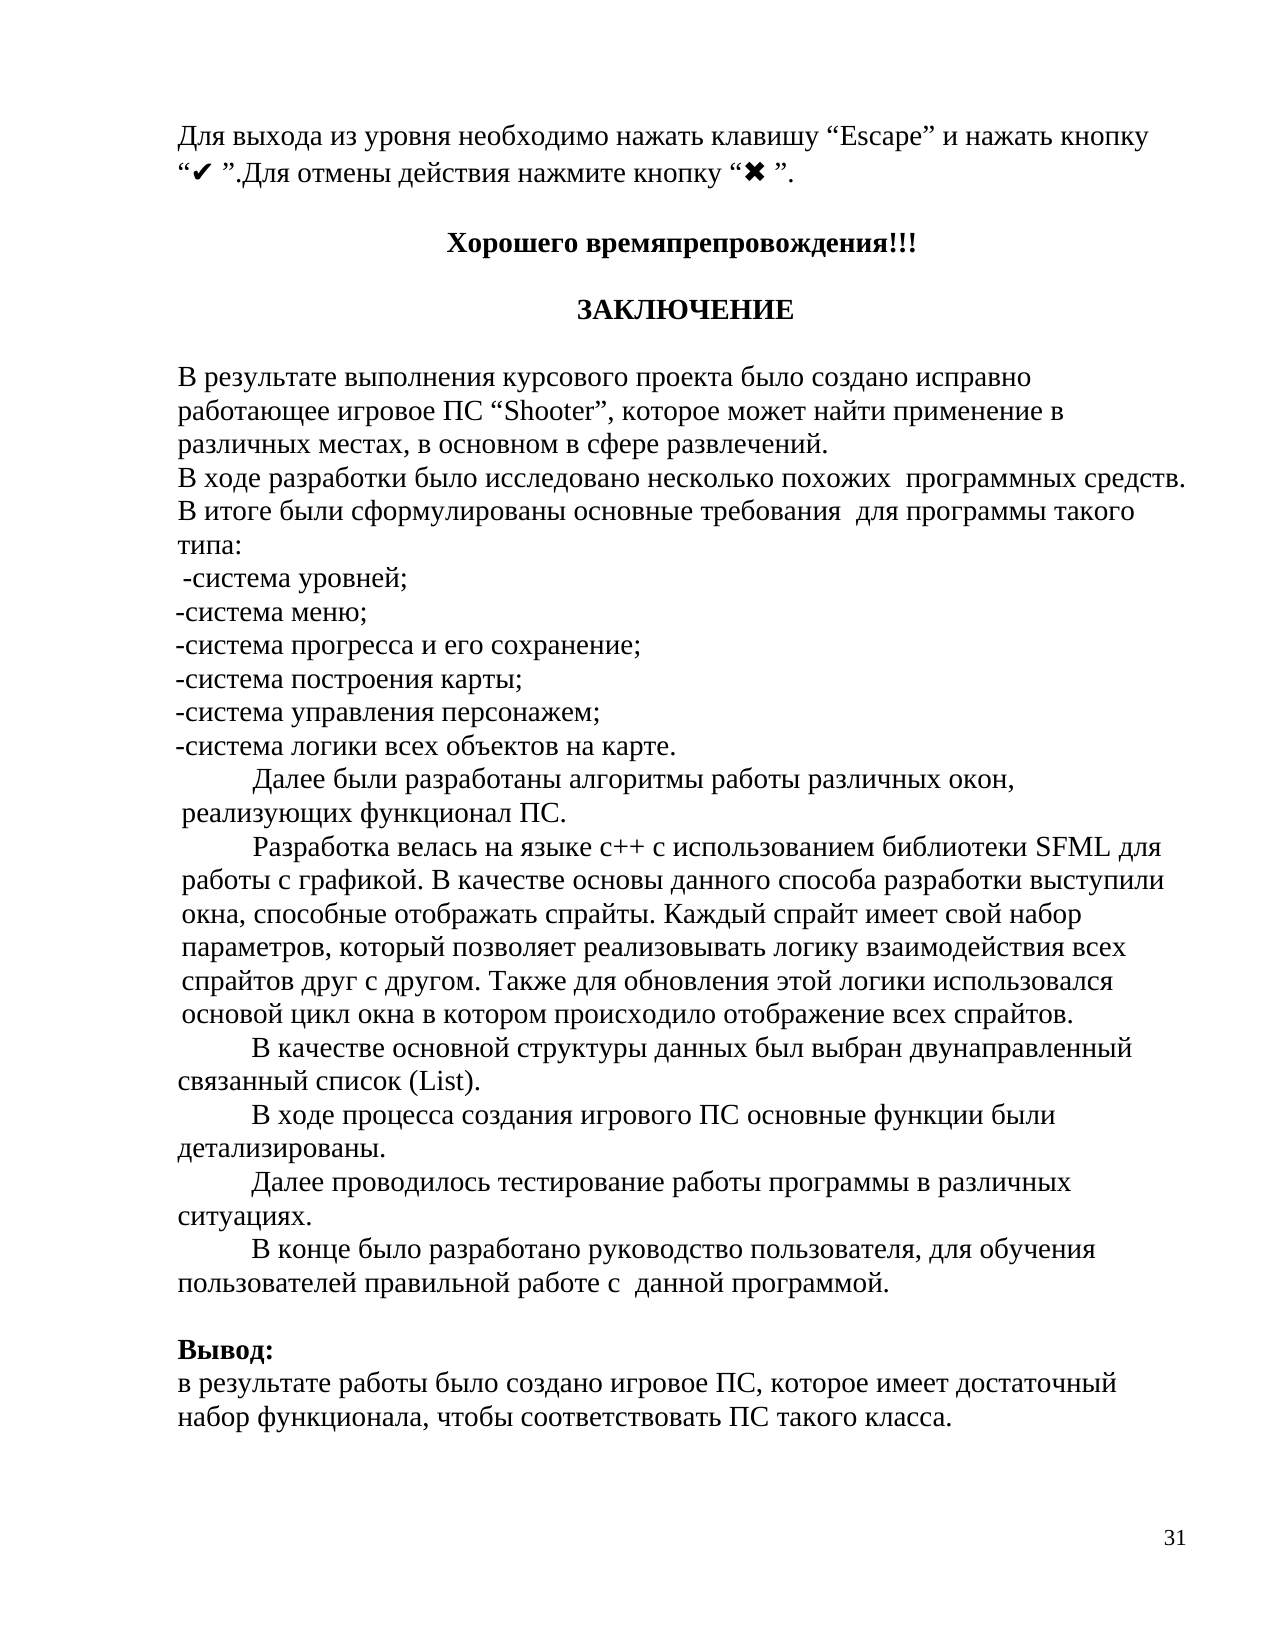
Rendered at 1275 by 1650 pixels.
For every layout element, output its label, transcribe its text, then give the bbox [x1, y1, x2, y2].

text -система меню; [175, 594, 1186, 627]
text Вывод: [177, 1332, 1186, 1365]
text -система уровней; [175, 560, 1186, 594]
text -система управления персонажем; [175, 694, 1186, 728]
text ЗАКЛЮЧЕНИЕ [177, 292, 1186, 326]
text Разработка велась на языке с++ с использованием библиотеки SFML для работы с графикой. В качестве основы данного способа разработки выступили окна, способные отображать спрайты. Каждый спрайт имеет свой набор параметров, который позволяет реализовывать логику взаимодействия всех спрайтов друг с другом. Также для обновления этой логики использовался основой цикл окна в котором происходило отображение всех спрайтов. [181, 829, 1186, 1030]
text В результате выполнения курсового проекта было создано исправно работающее игровое ПС “Shooter”, которое может найти применение в различных местах, в основном в сфере развлечений. [177, 359, 1186, 460]
text В ходе процесса создания игрового ПС основные функции были детализированы. [177, 1097, 1186, 1164]
text В качестве основной структуры данных был выбран двунаправленный связанный список (List). [177, 1030, 1186, 1097]
text Для выхода из уровня необходимо нажать клавишу “Escape” и нажать кнопку “ ”.Для отмены действия нажмите кнопку “ ”. [177, 118, 1186, 191]
text Далее проводилось тестирование работы программы в различных ситуациях. [177, 1164, 1186, 1231]
text в результате работы было создано игровое ПС, которое имеет достаточный набор функционала, чтобы соответствовать ПС такого класса. [177, 1365, 1186, 1432]
text В конце было разработано руководство пользователя, для обучения пользователей правильной работе с данной программой. [177, 1231, 1186, 1298]
text -система построения карты; [175, 661, 1186, 694]
text Далее были разработаны алгоритмы работы различных окон, реализующих функционал ПС. [181, 762, 1186, 829]
text Хорошего времяпрепровождения!!! [177, 225, 1186, 258]
text В ходе разработки было исследовано несколько похожих программных средств. В итоге были сформулированы основные требования для программы такого типа: [177, 460, 1186, 560]
text -система прогресса и его сохранение; [175, 627, 1186, 661]
text -система логики всех объектов на карте. [175, 728, 1186, 762]
